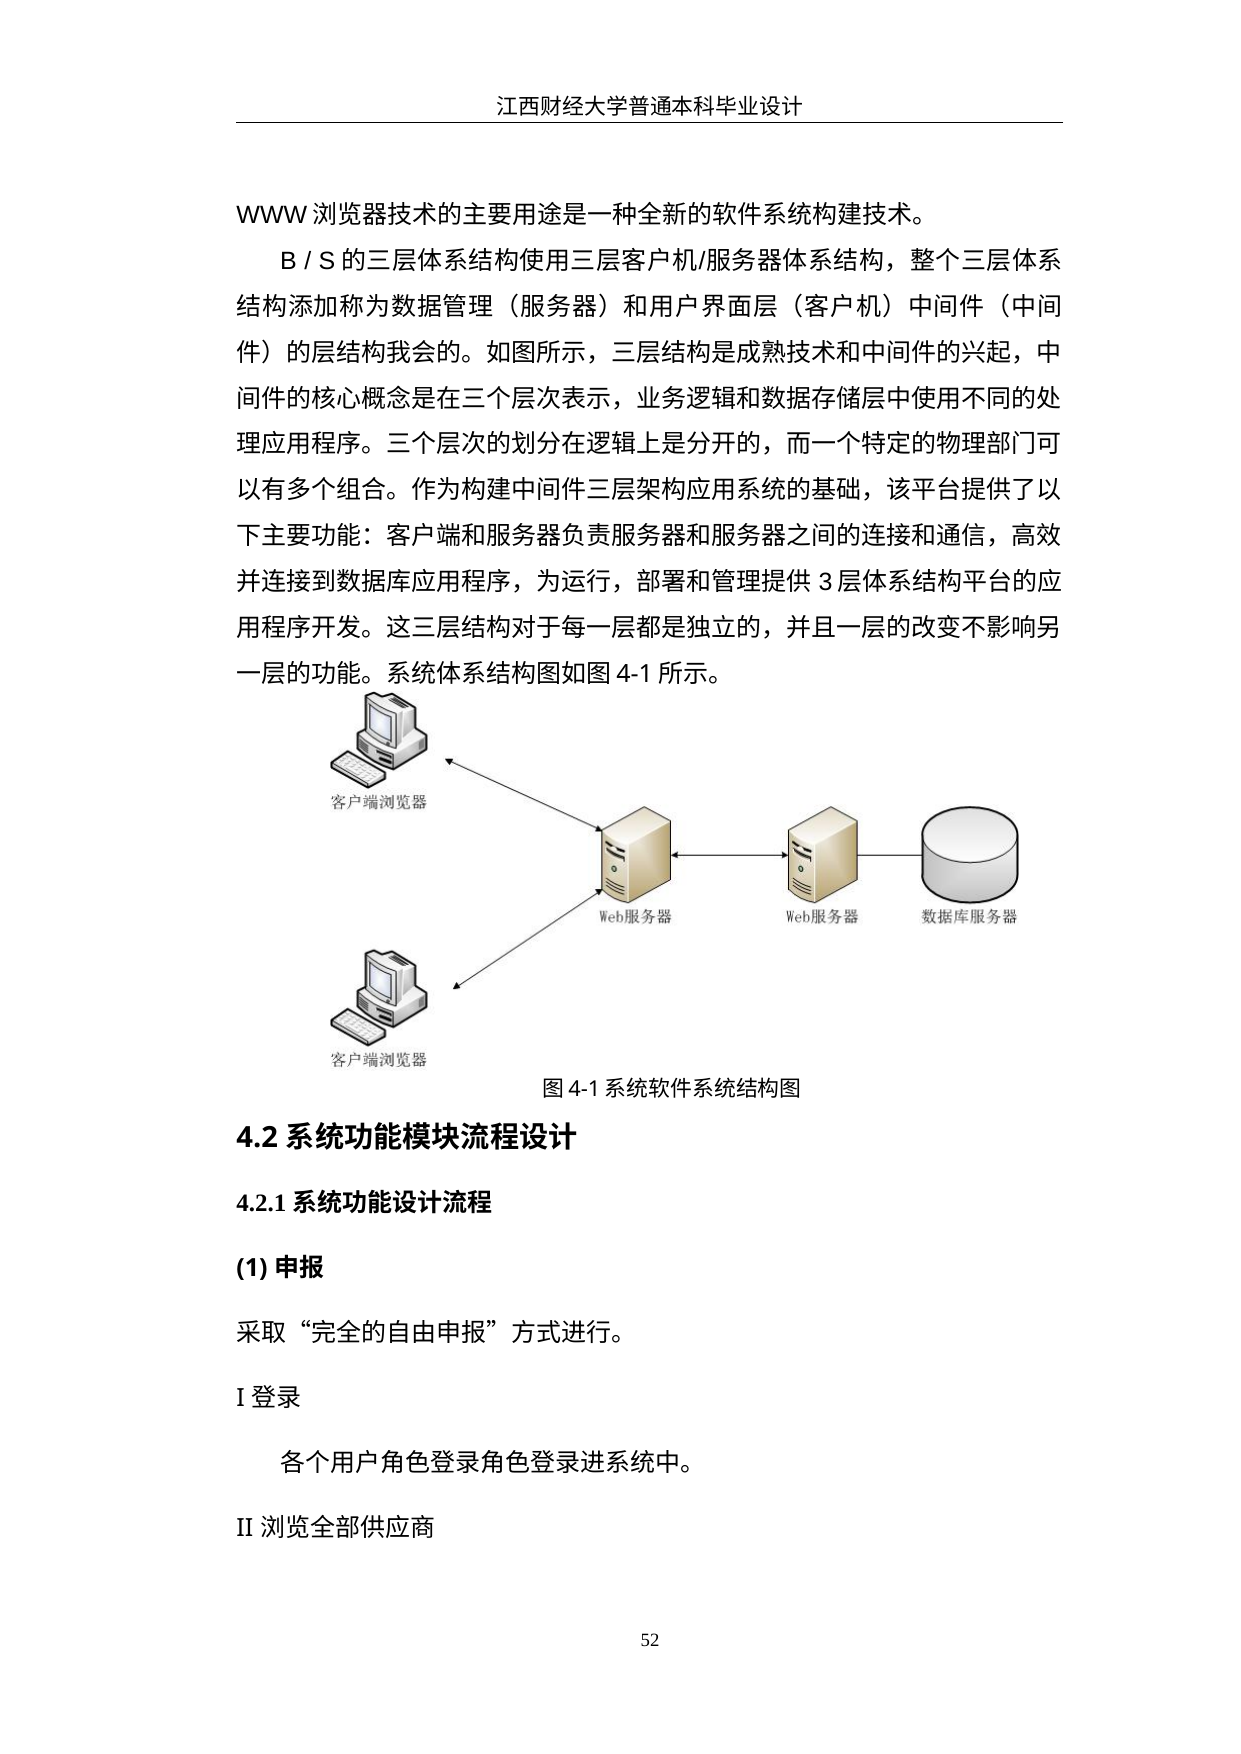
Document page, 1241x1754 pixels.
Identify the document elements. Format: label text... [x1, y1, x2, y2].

subtitle 4.2.1 系统功能设计流程 [236, 1168, 1063, 1233]
text 各个用户角色登录角色登录进系统中。 [236, 1428, 1063, 1493]
text 图4-1系统软件系统结构图 [236, 1071, 1063, 1103]
text 采取“完全的自由申报”方式进行。 [236, 1298, 1063, 1363]
picture [330, 691, 1019, 1071]
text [236, 187, 1063, 233]
text (1) 申报 [236, 1233, 1063, 1298]
text B / S的三层体系结构使用三层客户机/服务器体系结构，整个三层体系结构添加称为数据管理（服务器）和用户界面层（客户机）中间件（中间件）的层结构我会的。如图所示，三层结构是成熟技术和中间件的兴起，中间件的核心概念是在三个层次表示，业务逻辑和数据存储层中使用不同的处理应用程序。三个层次的划分在逻辑上是分开的，而一个特定的物理部门可以有多个组合。作为构建中间件三层架构应用系统的基础，该平台提供了以下主要功能：客户端和服务器负责服务器和服务器之间的连接和通信，高效并连接到数据库应用程序，为运行，部署和管理提供3层体系结构平台的应用程序开发。这三层结构对于每一层都是独立的，并且一层的改变不影响另一层的功能。系统体系结构图如图4-1所示。 [236, 233, 1063, 691]
text I 登录 [236, 1363, 1063, 1428]
subtitle 4.2 系统功能模块流程设计 [236, 1103, 1063, 1168]
text II 浏览全部供应商 [236, 1493, 1063, 1558]
